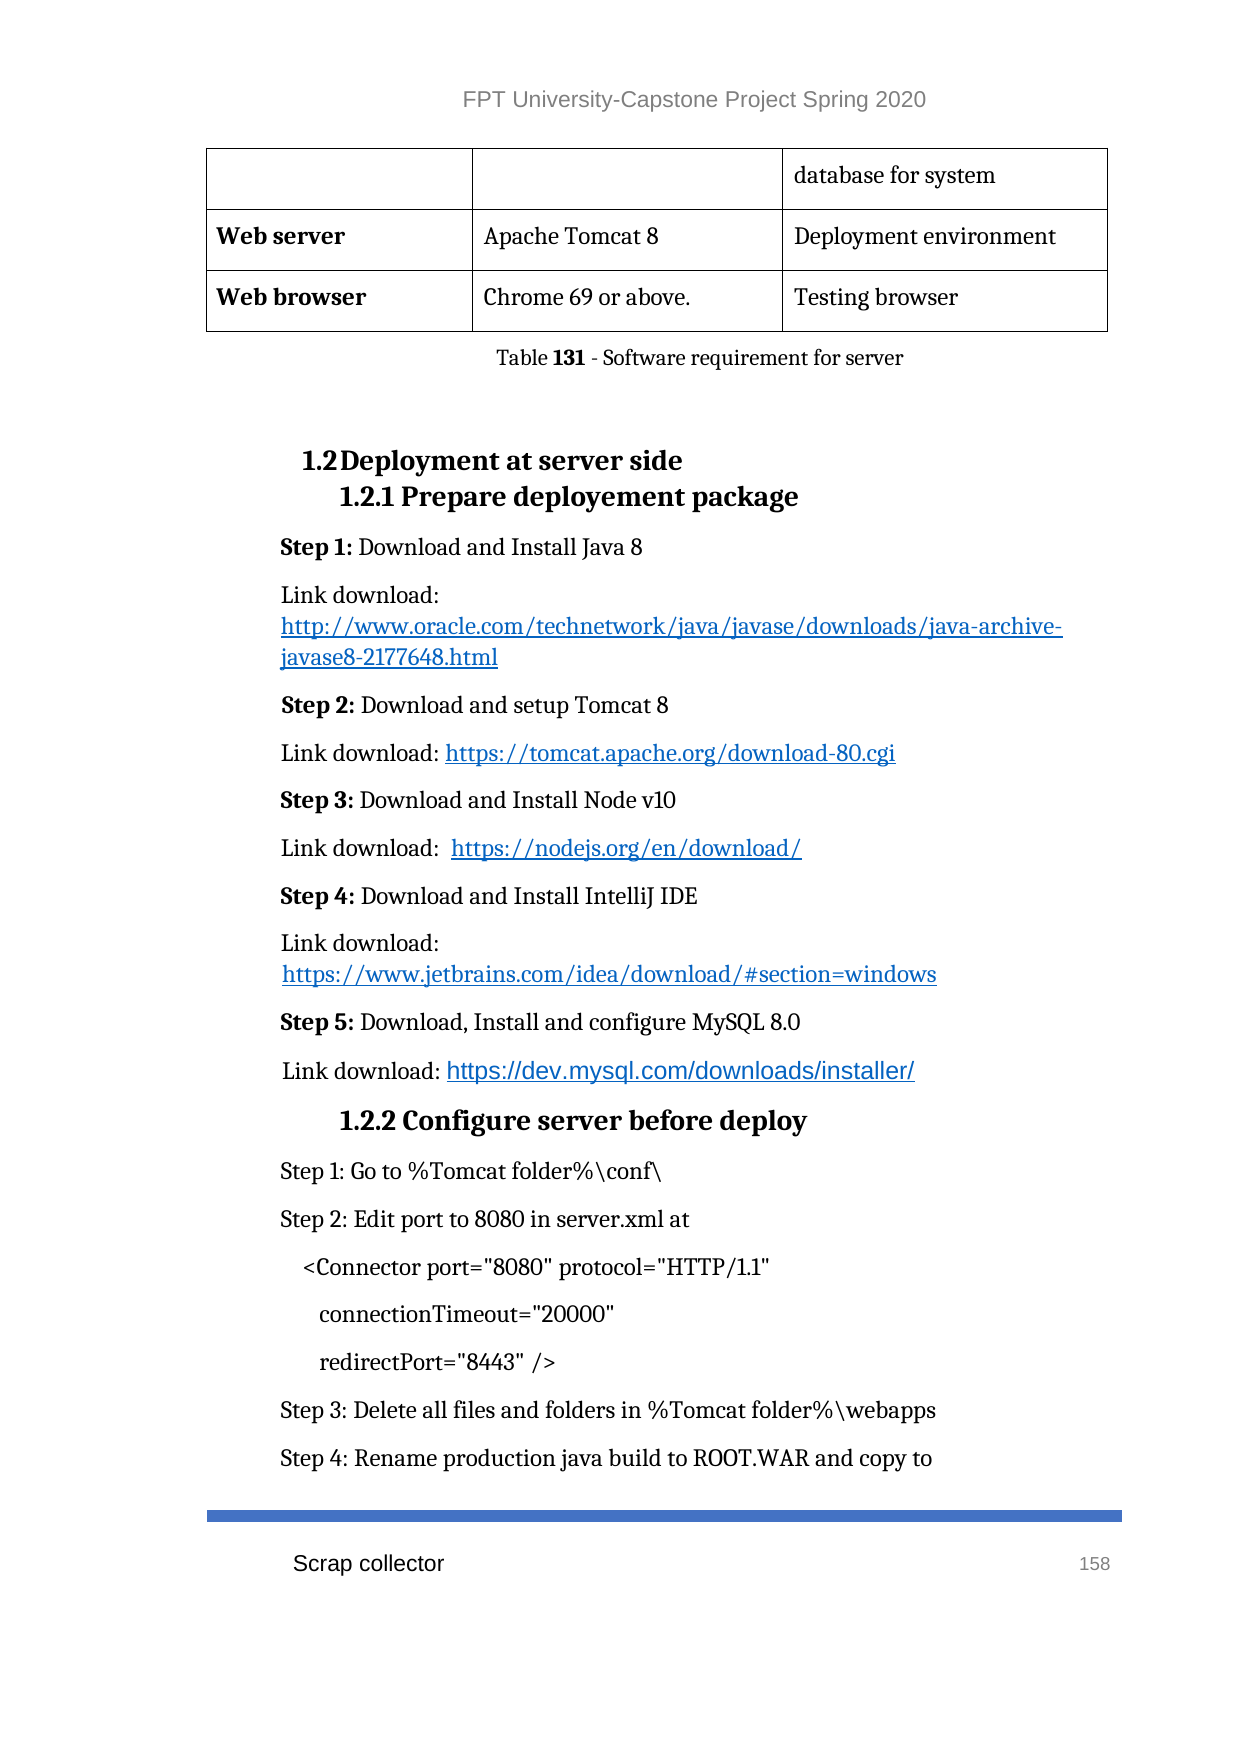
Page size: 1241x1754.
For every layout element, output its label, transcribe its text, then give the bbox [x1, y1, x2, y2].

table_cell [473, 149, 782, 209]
text Step 2: Edit port to 8080 in server.xml at [207, 1205, 1122, 1234]
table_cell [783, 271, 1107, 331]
text Link download: http://www.oracle.com/technetwork/java/javase/downloads/java-archive-javase8-2177648.html [281, 581, 1122, 672]
text Link download: https://nodejs.org/en/download/ [207, 834, 1122, 863]
text Step 3: Delete all files and folders in %Tomcat folder%\webapps [207, 1396, 1122, 1424]
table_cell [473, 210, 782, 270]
text Step 2: Download and setup Tomcat 8 [207, 691, 1122, 719]
list 1.2.2 Configure server before deploy [340, 1104, 1122, 1138]
text <Connector port="8080" protocol="HTTP/1.1" [207, 1253, 1122, 1281]
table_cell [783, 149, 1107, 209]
text redirectPort="8443" /> [207, 1348, 1122, 1377]
text Step 1: Go to %Tomcat folder%\conf\ [207, 1157, 1122, 1186]
text Link download: https://tomcat.apache.org/download-80.cgi [207, 738, 1122, 767]
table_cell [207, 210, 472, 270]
text Link download: https://www.jetbrains.com/idea/download/#section=windows [207, 929, 1122, 989]
list Deployment at server side [302, 444, 1122, 478]
text Link download: https://dev.mysql.com/downloads/installer/ [207, 1056, 1122, 1086]
text Step 4: Download and Install IntelliJ IDE [207, 882, 1122, 910]
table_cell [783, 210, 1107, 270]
text Step 3: Download and Install Node v10 [207, 786, 1122, 815]
list 1.2.1 Prepare deployement package [340, 481, 1122, 514]
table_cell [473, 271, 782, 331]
text Step 5: Download, Install and configure MySQL 8.0 [207, 1008, 1122, 1037]
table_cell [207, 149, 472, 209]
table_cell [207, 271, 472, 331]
text Step 1: Download and Install Java 8 [207, 533, 1122, 562]
text connectionTimeout="20000" [207, 1300, 1122, 1329]
text Table 131 - Software requirement for server [278, 344, 1122, 371]
text Step 4: Rename production java build to ROOT.WAR and copy to [207, 1443, 1122, 1472]
